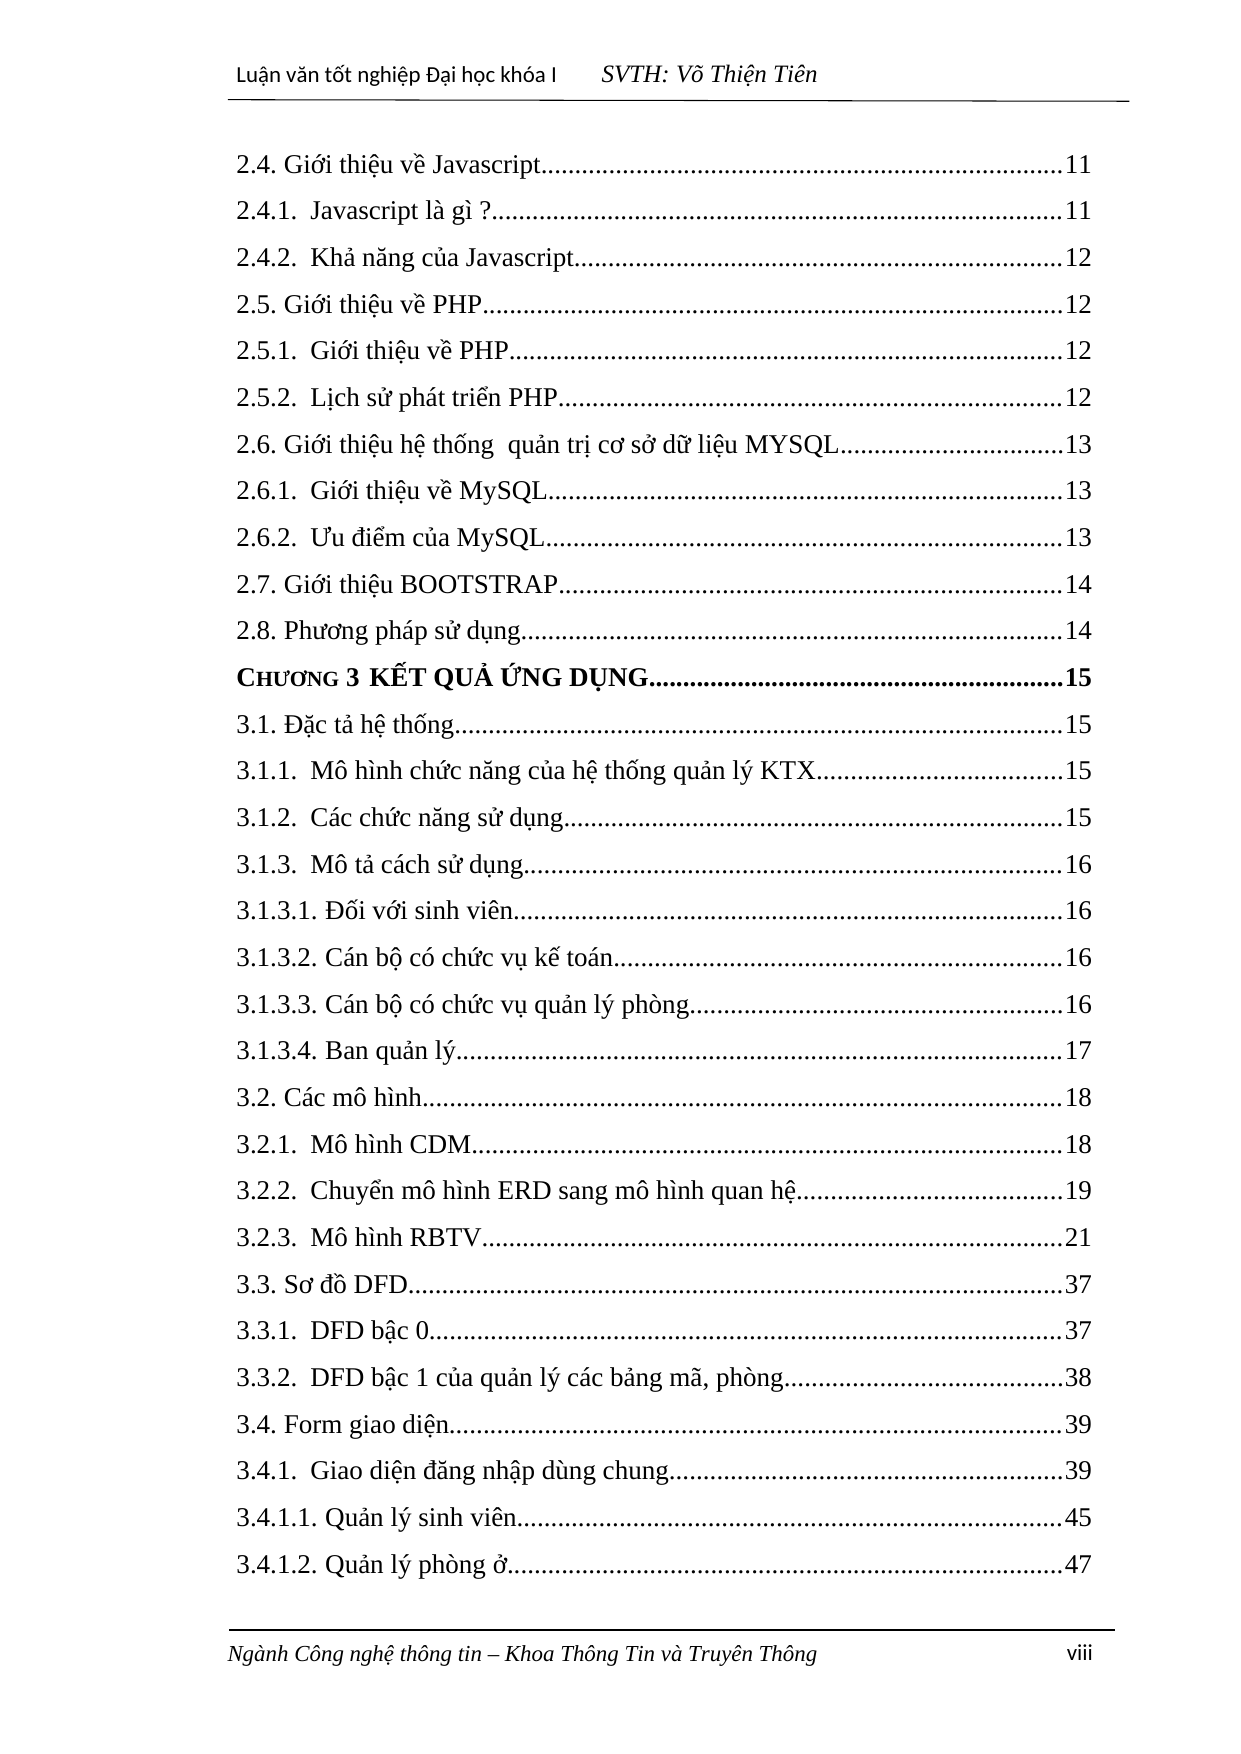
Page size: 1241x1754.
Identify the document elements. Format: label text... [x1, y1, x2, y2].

text 3.1.2. Các chức năng sử dụng 15 [236, 801, 1093, 832]
text 3.1.3.2. Cán bộ có chức vụ kế toán 16 [236, 941, 1093, 972]
text 2.5.2. Lịch sử phát triển PHP 12 [236, 381, 1093, 412]
text 3.2. Các mô hình 18 [236, 1081, 1093, 1112]
text 3.2.1. Mô hình CDM 18 [236, 1128, 1093, 1159]
text 2.4. Giới thiệu về Javascript 11 [236, 148, 1093, 179]
text 2.4.2. Khả năng của Javascript 12 [236, 241, 1093, 272]
text 3.1.3. Mô tả cách sử dụng 16 [236, 848, 1093, 879]
text 2.7. Giới thiệu BOOTSTRAP 14 [236, 568, 1093, 599]
text 3.3. Sơ đồ DFD 37 [236, 1268, 1093, 1299]
text 3.4.1.1. Quản lý sinh viên 45 [236, 1501, 1093, 1532]
text 2.5. Giới thiệu về PHP 12 [236, 288, 1093, 319]
text 3.4.1. Giao diện đăng nhập dùng chung 39 [236, 1454, 1093, 1486]
text 3.3.2. DFD bậc 1 của quản lý các bảng mã, phòng 38 [236, 1361, 1093, 1392]
text Chương 3 KẾT QUẢ ỨNG DỤNG 15 [236, 661, 1093, 692]
text 3.1.3.1. Đối với sinh viên 16 [236, 894, 1093, 926]
text 2.4.1. Javascript là gì ? 11 [236, 194, 1093, 226]
text 2.6.1. Giới thiệu về MySQL. 13 [236, 474, 1093, 506]
text 3.3.1. DFD bậc 0 37 [236, 1314, 1093, 1346]
text 3.1. Đặc tả hệ thống 15 [236, 708, 1093, 739]
text 2.6.2. Ưu điểm của MySQL 13 [236, 521, 1093, 552]
text 2.6. Giới thiệu hệ thống quản trị cơ sở dữ liệu MYSQL 13 [236, 428, 1093, 459]
text 3.2.3. Mô hình RBTV 21 [236, 1221, 1093, 1252]
text 3.1.3.3. Cán bộ có chức vụ quản lý phòng 16 [236, 988, 1093, 1019]
text 3.4.1.2. Quản lý phòng ở 47 [236, 1548, 1093, 1579]
text 2.5.1. Giới thiệu về PHP 12 [236, 334, 1093, 366]
text 3.1.3.4. Ban quản lý 17 [236, 1034, 1093, 1066]
text 3.4. Form giao diện 39 [236, 1408, 1093, 1439]
text 2.8. Phương pháp sử dụng 14 [236, 614, 1093, 646]
text 3.1.1. Mô hình chức năng của hệ thống quản lý KTX 15 [236, 754, 1093, 786]
text 3.2.2. Chuyển mô hình ERD sang mô hình quan hệ 19 [236, 1174, 1093, 1206]
